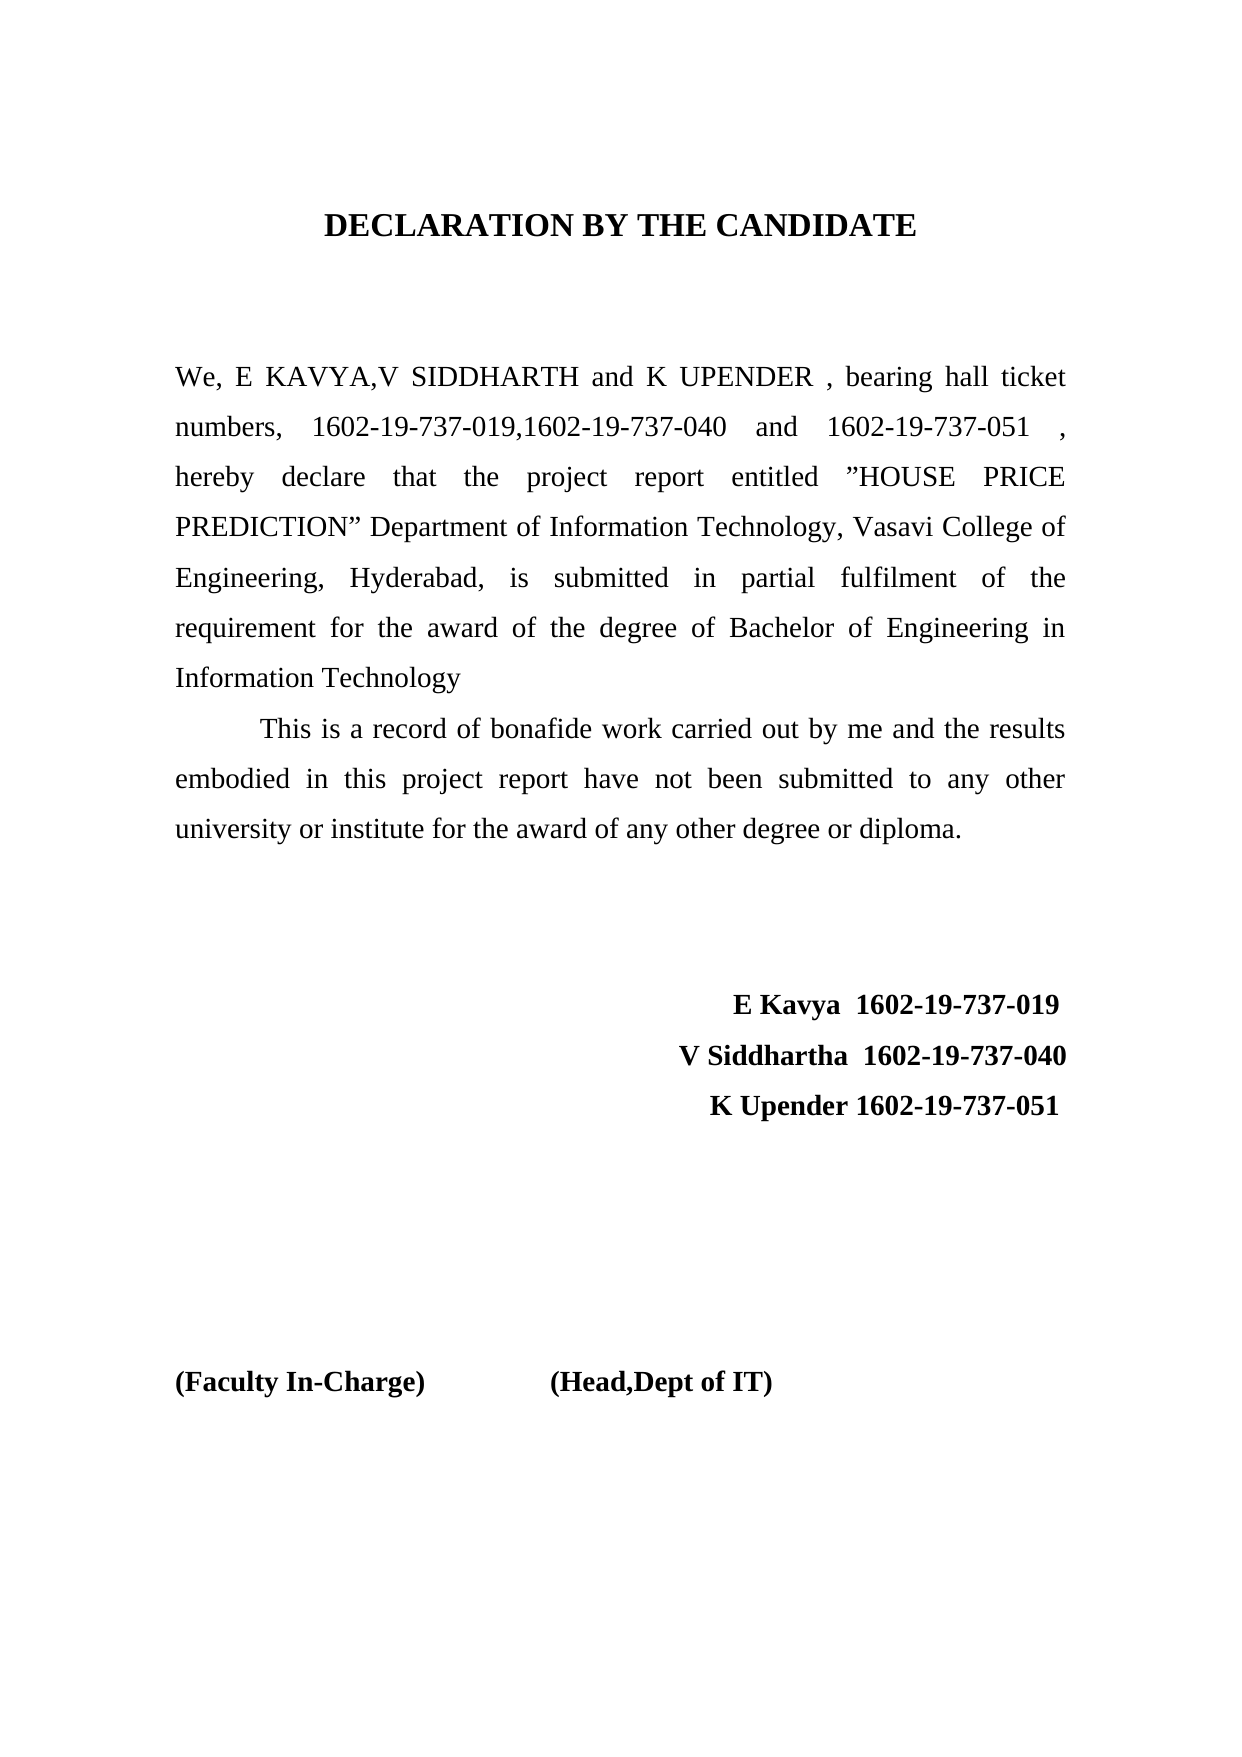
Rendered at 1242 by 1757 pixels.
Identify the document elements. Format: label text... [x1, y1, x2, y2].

text K Upender 1602-19-737-051 [250, 1088, 1067, 1122]
text We, E KAVYA,V SIDDHARTH and K UPENDER , bearing hall ticket numbers, 1602-19-737-019,1602-19-737-040 and 1602-19-737-051 , hereby declare that the project report entitled ”HOUSE PRICE PREDICTION” Department of Information Technology, Vasavi College of Engineering, Hyderabad, is submitted in partial fulfilment of the requirement for the award of the degree of Bachelor of Engineering in Information Technology [175, 359, 1067, 694]
text E Kavya 1602-19-737-019 [250, 987, 1067, 1021]
text (Faculty In-Charge) (Head,Dept of IT) [175, 1364, 1067, 1398]
text DECLARATION BY THE CANDIDATE [175, 205, 1067, 243]
text V Siddhartha 1602-19-737-040 [250, 1038, 1067, 1071]
text This is a record of bonafide work carried out by me and the results embodied in this project report have not been submitted to any other university or institute for the award of any other degree or diploma. [175, 711, 1067, 845]
